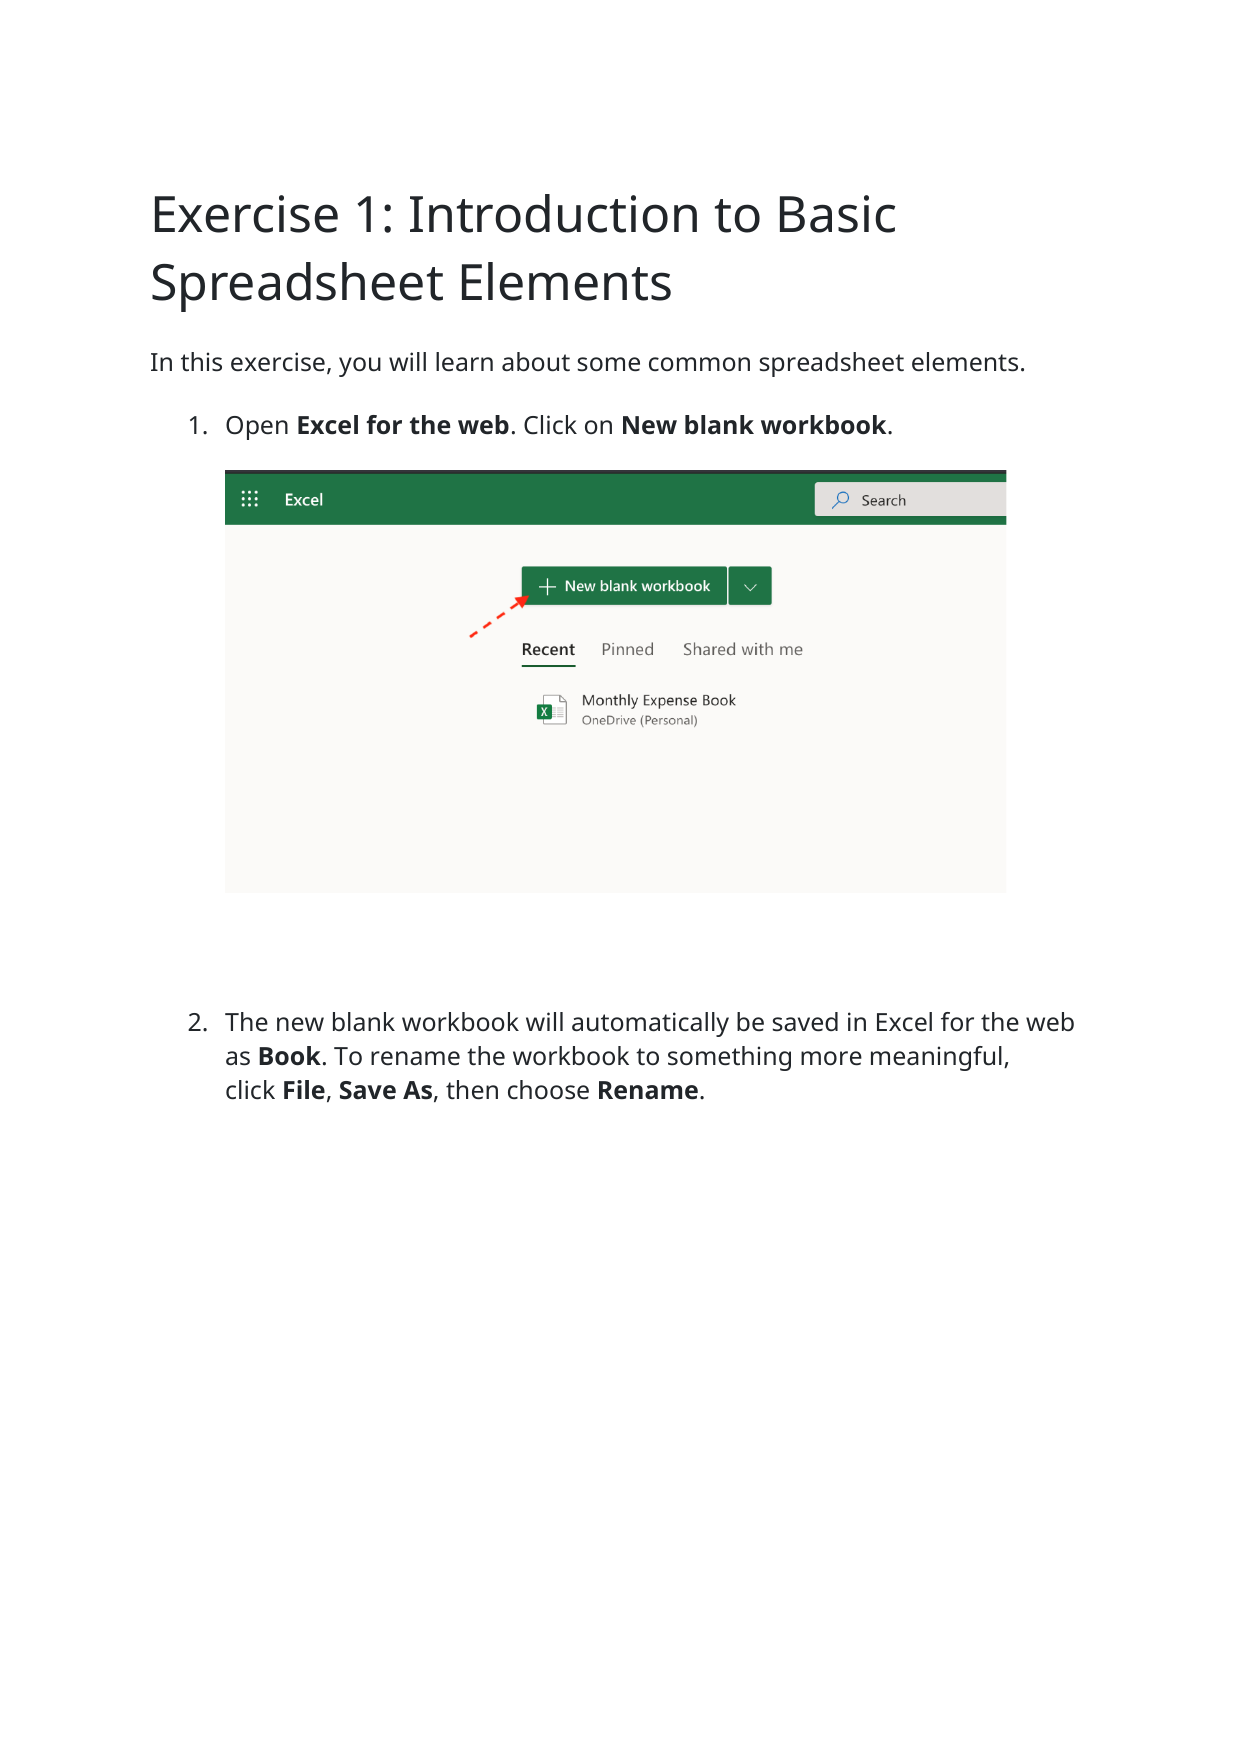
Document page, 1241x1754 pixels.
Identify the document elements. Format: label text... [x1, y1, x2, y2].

picture [225, 470, 1007, 893]
list The new blank workbook will automatically be saved in Excel for the web as Book. To rename the workbook to something more meaningful, click File, Save As, then choose Rename. [187, 1004, 1090, 1106]
subtitle Exercise 1: Introduction to Basic Spreadsheet Elements [150, 179, 1090, 315]
text In this exercise, you will learn about some common spreadsheet elements. [150, 344, 1090, 378]
list Open Excel for the web. Click on New blank workbook. [187, 407, 1090, 441]
